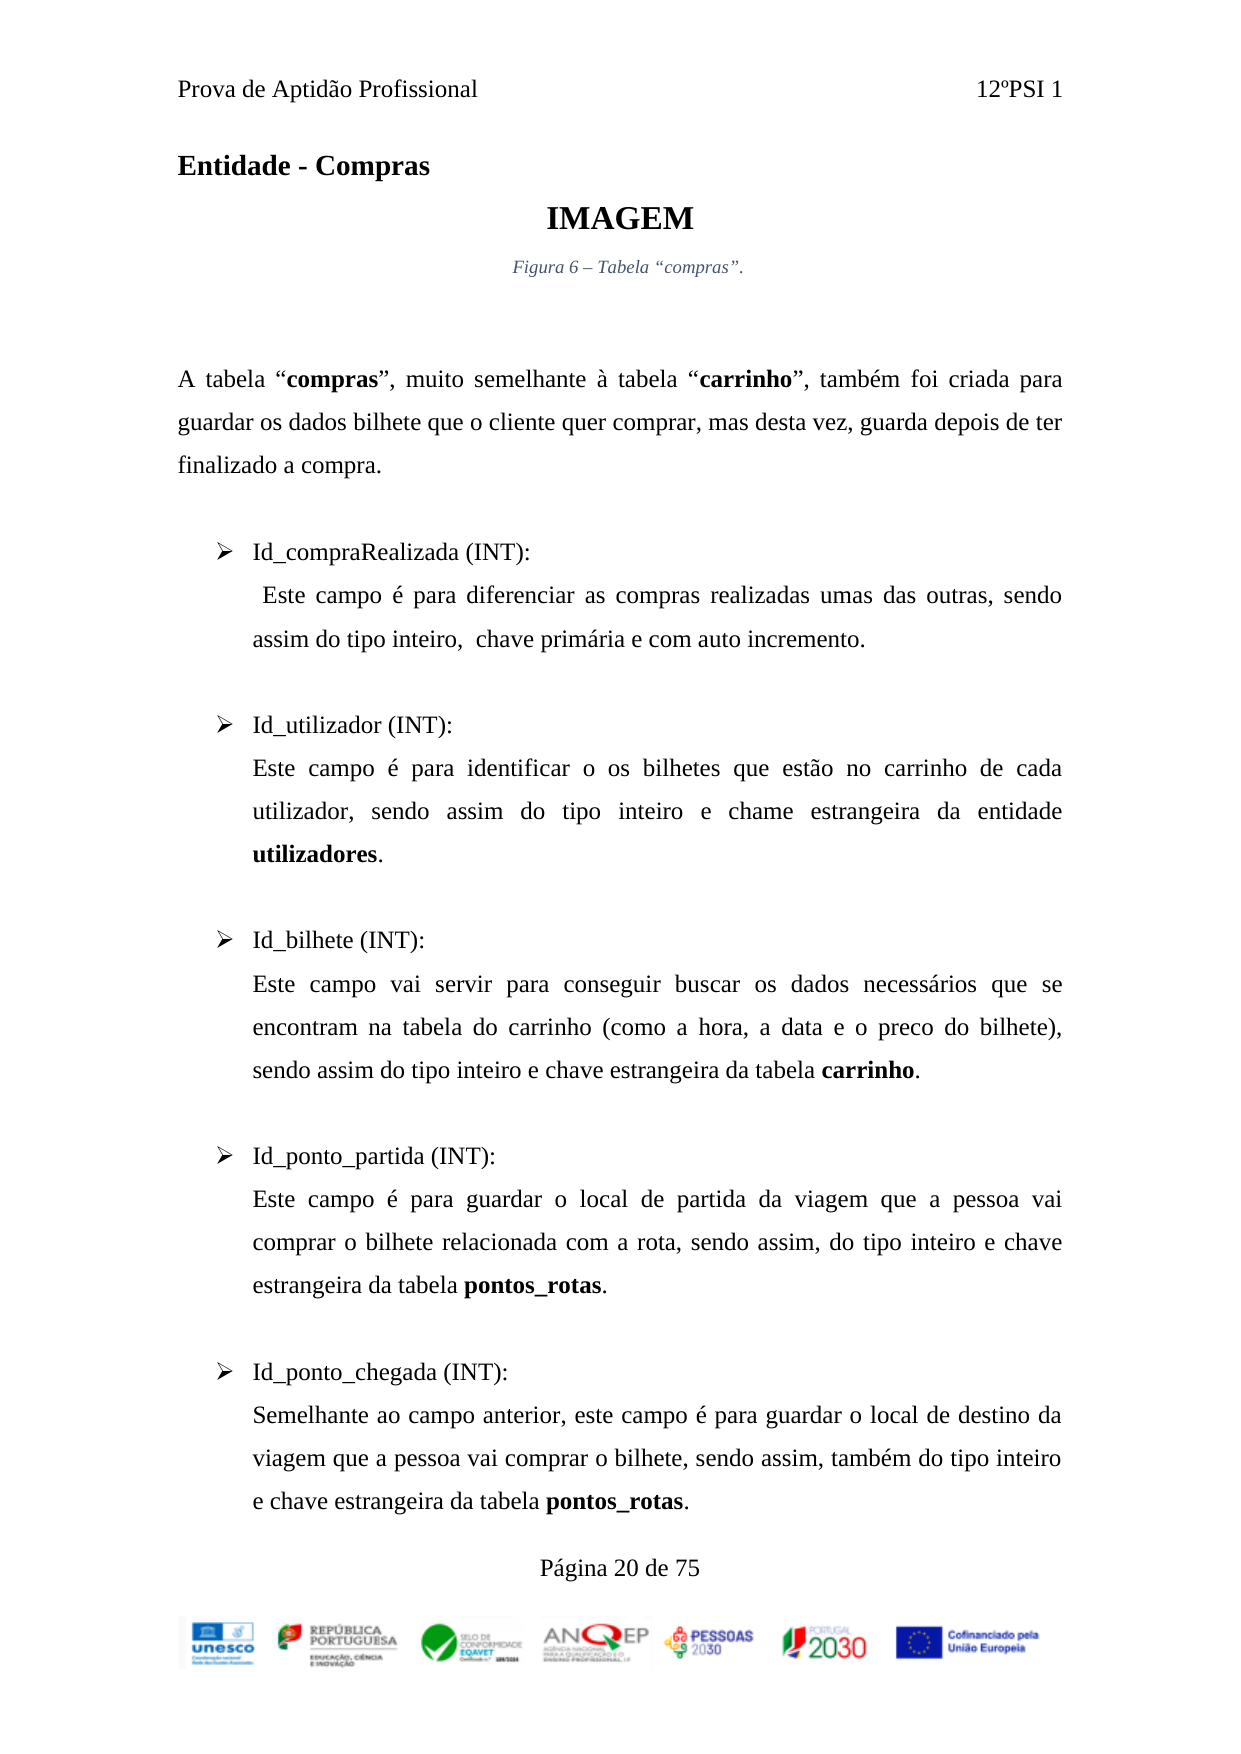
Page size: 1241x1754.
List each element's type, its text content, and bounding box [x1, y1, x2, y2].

text A tabela “compras”, muito semelhante à tabela “carrinho”, também foi criada para guardar os dados bilhete que o cliente quer comprar, mas desta vez, guarda depois de ter finalizado a compra. [177, 364, 1063, 479]
picture [177, 1615, 1084, 1677]
list Este campo é para diferenciar as compras realizadas umas das outras, sendo assim do tipo inteiro, chave primária e com auto incremento. [252, 581, 1063, 652]
text Figura 6 – Tabela “compras”. [195, 256, 1063, 278]
list Este campo vai servir para conseguir buscar os dados necessários que se encontram na tabela do carrinho (como a hora, a data e o preco do bilhete), sendo assim do tipo inteiro e chave estrangeira da tabela carrinho. [252, 969, 1063, 1084]
list Id_bilhete (INT): [215, 926, 1063, 954]
text IMAGEM [177, 198, 1063, 237]
list Id_utilizador (INT): [215, 710, 1063, 739]
list Id_compraRealizada (INT): [215, 537, 1063, 566]
list Este campo é para identificar o os bilhetes que estão no carrinho de cada utilizador, sendo assim do tipo inteiro e chame estrangeira da entidade utilizadores. [252, 753, 1063, 868]
list Semelhante ao campo anterior, este campo é para guardar o local de destino da viagem que a pessoa vai comprar o bilhete, sendo assim, também do tipo inteiro e chave estrangeira da tabela pontos_rotas. [252, 1400, 1063, 1515]
text Entidade - Compras [177, 148, 1063, 181]
list Este campo é para guardar o local de partida da viagem que a pessoa vai comprar o bilhete relacionada com a rota, sendo assim, do tipo inteiro e chave estrangeira da tabela pontos_rotas. [252, 1184, 1063, 1299]
list Id_ponto_chegada (INT): [215, 1357, 1063, 1386]
list Id_ponto_partida (INT): [215, 1141, 1063, 1170]
